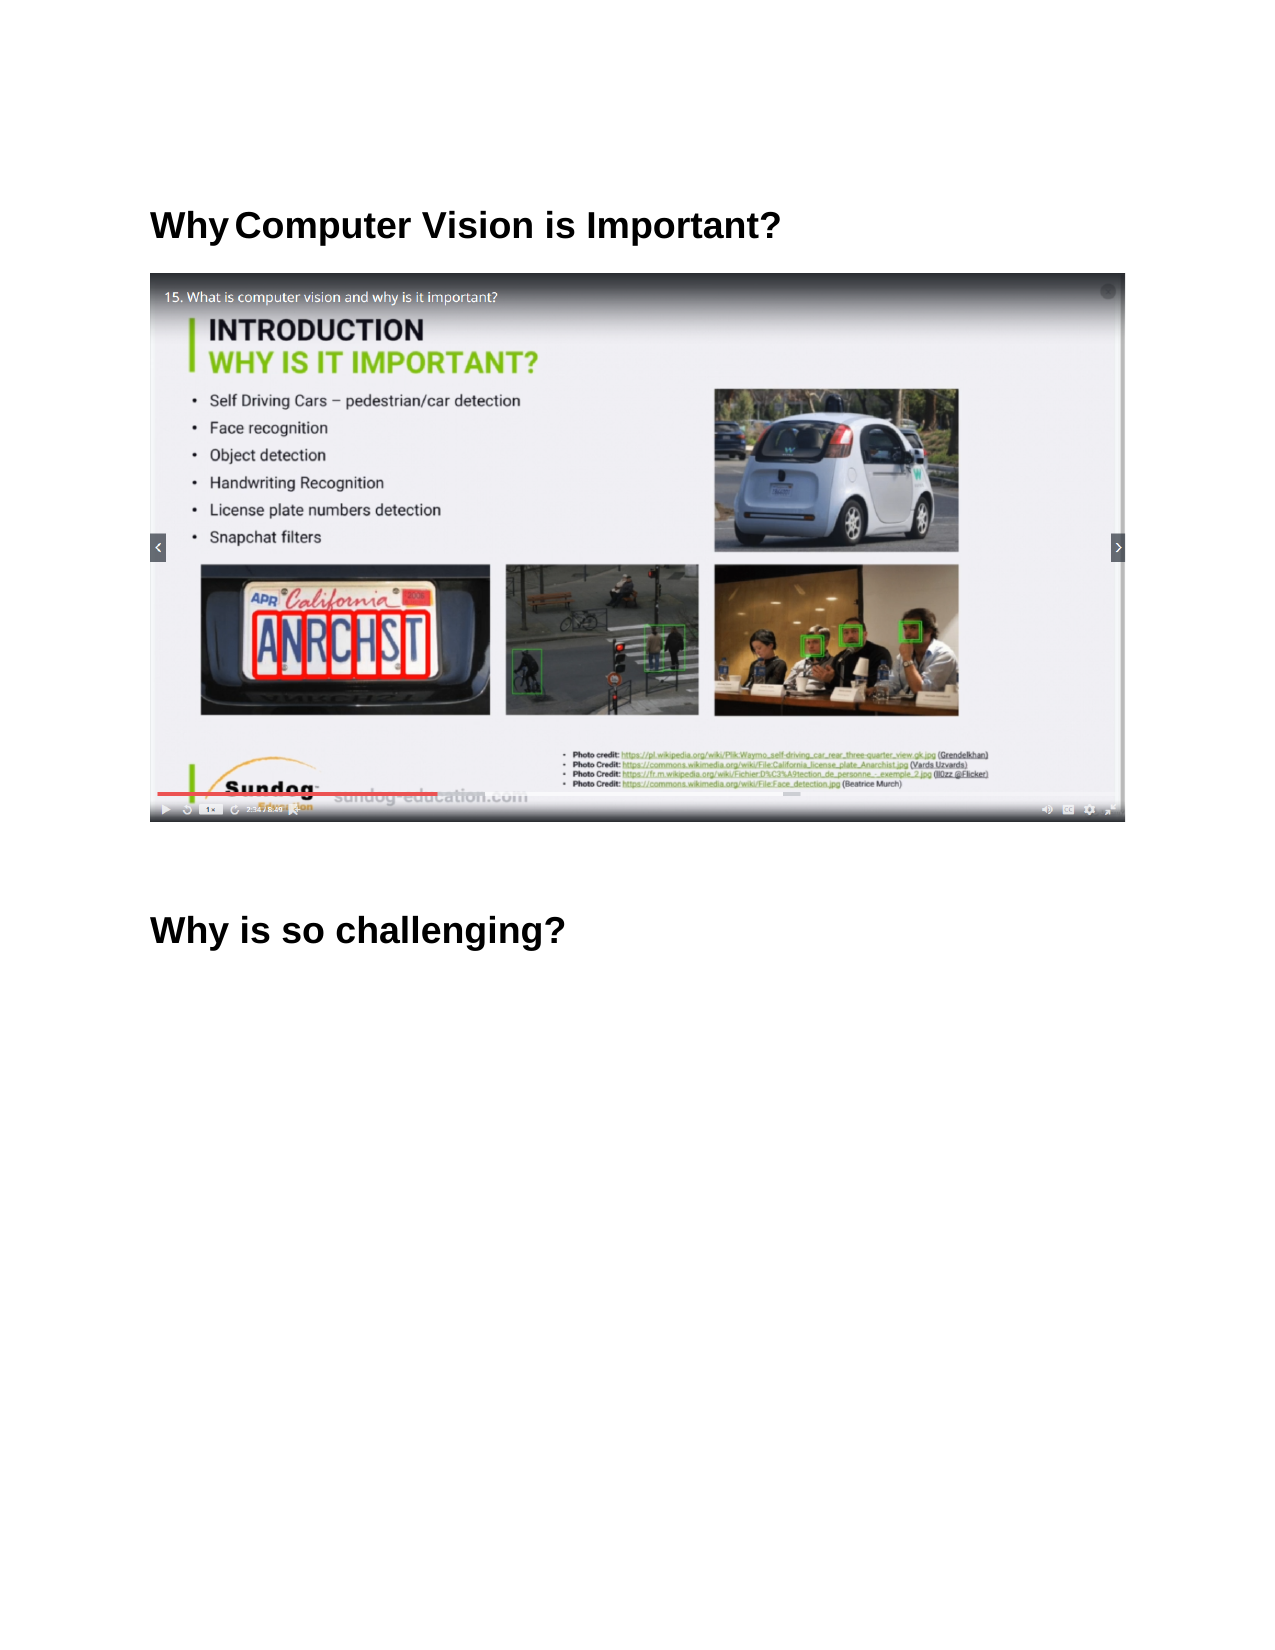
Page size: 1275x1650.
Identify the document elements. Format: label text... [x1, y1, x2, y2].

picture [150, 273, 1125, 822]
text Why is so challenging? [150, 908, 1125, 951]
text Why Computer Vision is Important? [150, 203, 1125, 246]
